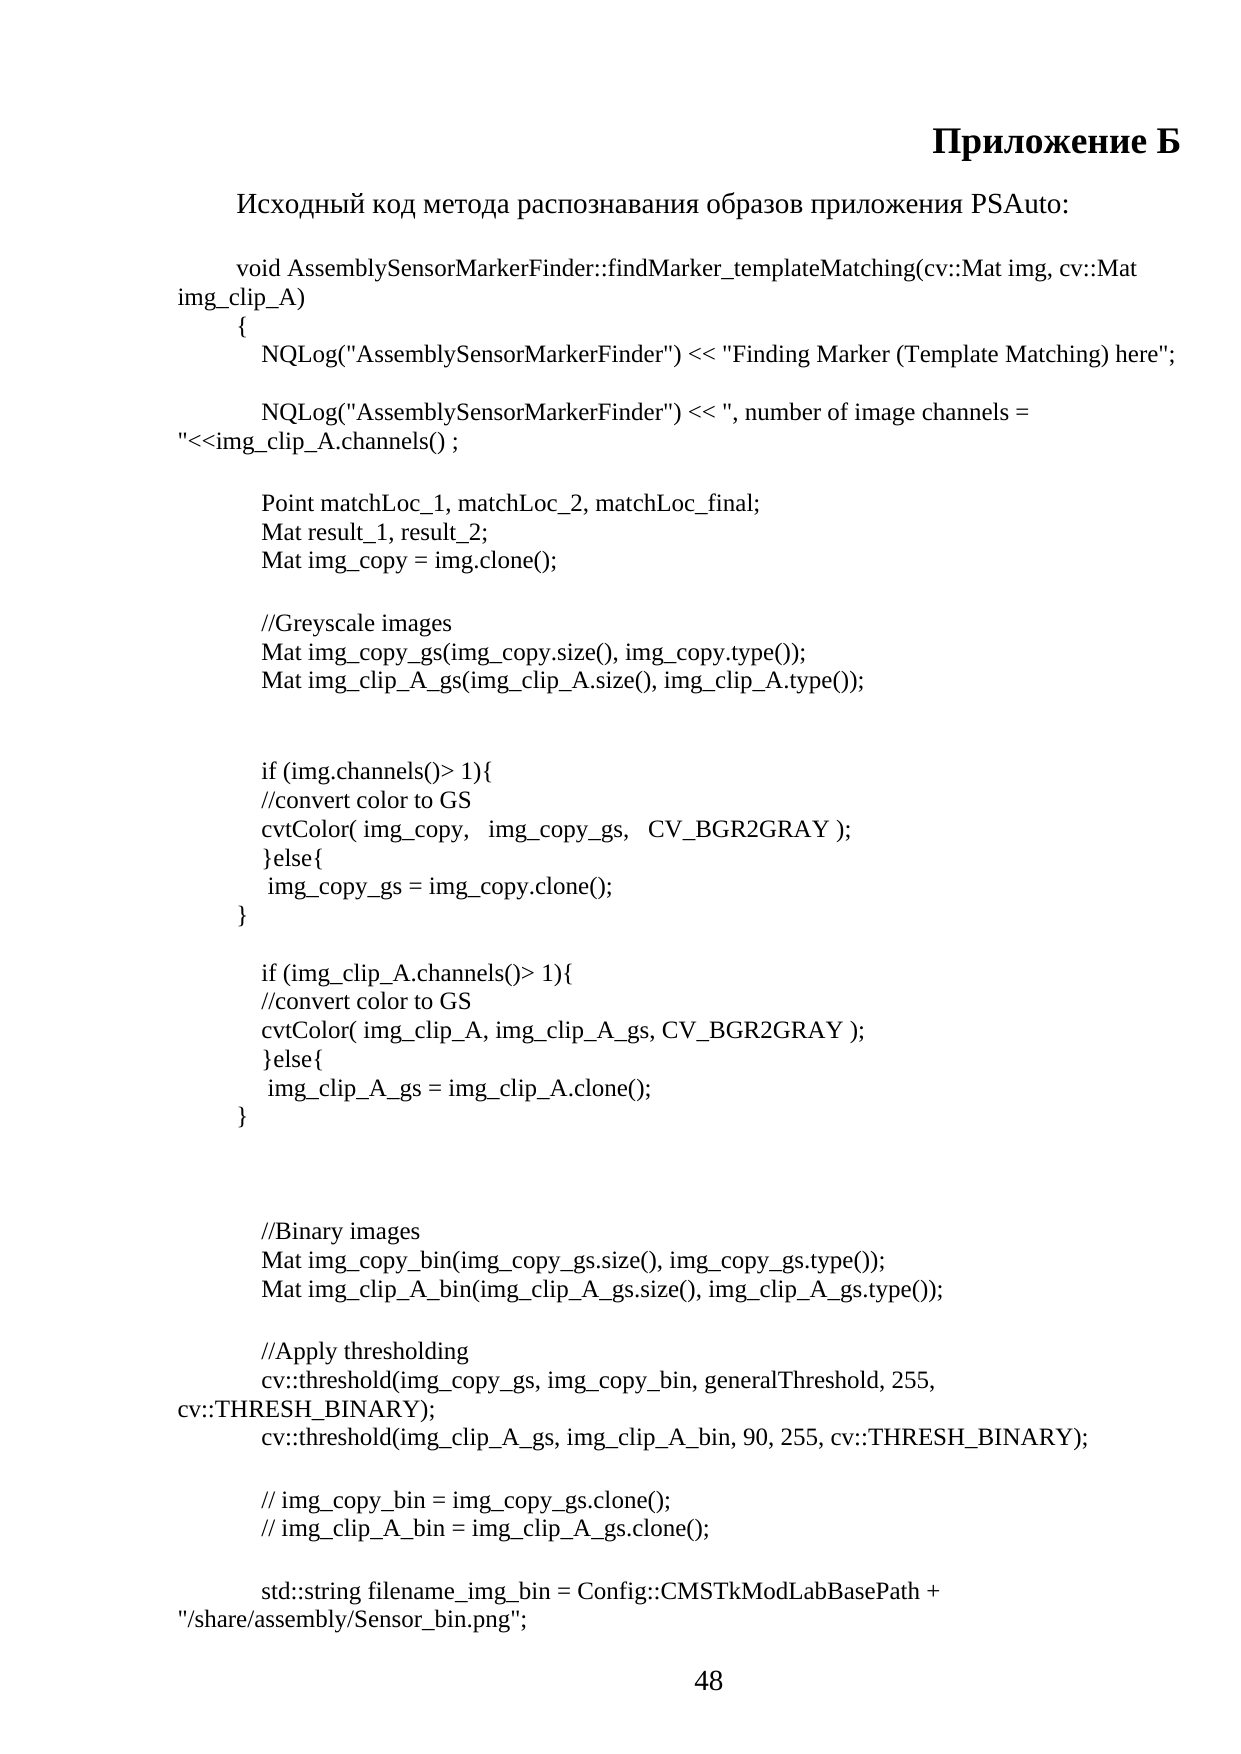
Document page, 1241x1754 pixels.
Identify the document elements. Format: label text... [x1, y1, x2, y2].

text Mat img_copy_bin(img_copy_gs.size(), img_copy_gs.type()); [177, 1245, 1181, 1274]
text void AssemblySensorMarkerFinder::findMarker_templateMatching(cv::Mat img, cv::Mat img_clip_A) [177, 253, 1181, 311]
text // img_clip_A_bin = img_clip_A_gs.clone(); [177, 1513, 1181, 1542]
text Mat img_clip_A_bin(img_clip_A_gs.size(), img_clip_A_gs.type()); [177, 1274, 1181, 1303]
text // img_copy_bin = img_copy_gs.clone(); [177, 1485, 1181, 1513]
text }else{ [177, 843, 1181, 871]
text //convert color to GS [177, 986, 1181, 1015]
text Mat img_copy = img.clone(); [177, 546, 1181, 574]
text cv::threshold(img_copy_gs, img_copy_bin, generalThreshold, 255, cv::THRESH_BINARY); [177, 1365, 1181, 1422]
text } [177, 900, 1181, 929]
text //Greyscale images [177, 608, 1181, 637]
text { [177, 311, 1181, 339]
text Приложение Б [177, 118, 1181, 161]
text if (img_clip_A.channels()> 1){ [177, 958, 1181, 986]
text //convert color to GS [177, 785, 1181, 814]
text NQLog("AssemblySensorMarkerFinder") << "Finding Marker (Template Matching) here"; [177, 339, 1181, 368]
text Mat result_1, result_2; [177, 517, 1181, 546]
text if (img.channels()> 1){ [177, 756, 1181, 785]
text cvtColor( img_copy, img_copy_gs, CV_BGR2GRAY ); [177, 814, 1181, 843]
text Mat img_copy_gs(img_copy.size(), img_copy.type()); [177, 637, 1181, 665]
text NQLog("AssemblySensorMarkerFinder") << ", number of image channels = "<<img_clip_A.channels() ; [177, 397, 1181, 454]
text img_copy_gs = img_copy.clone(); [177, 871, 1181, 900]
text std::string filename_img_bin = Config::CMSTkModLabBasePath + "/share/assembly/Sensor_bin.png"; [177, 1576, 1181, 1633]
text //Binary images [177, 1216, 1181, 1245]
text cvtColor( img_clip_A, img_clip_A_gs, CV_BGR2GRAY ); [177, 1015, 1181, 1044]
text img_clip_A_gs = img_clip_A.clone(); [177, 1073, 1181, 1101]
text }else{ [177, 1044, 1181, 1073]
text cv::threshold(img_clip_A_gs, img_clip_A_bin, 90, 255, cv::THRESH_BINARY); [177, 1422, 1181, 1451]
text Point matchLoc_1, matchLoc_2, matchLoc_final; [177, 488, 1181, 517]
text } [177, 1101, 1181, 1130]
text Исходный код метода распознавания образов приложения PSAuto: [177, 186, 1181, 220]
text Mat img_clip_A_gs(img_clip_A.size(), img_clip_A.type()); [177, 665, 1181, 694]
text //Apply thresholding [177, 1336, 1181, 1365]
